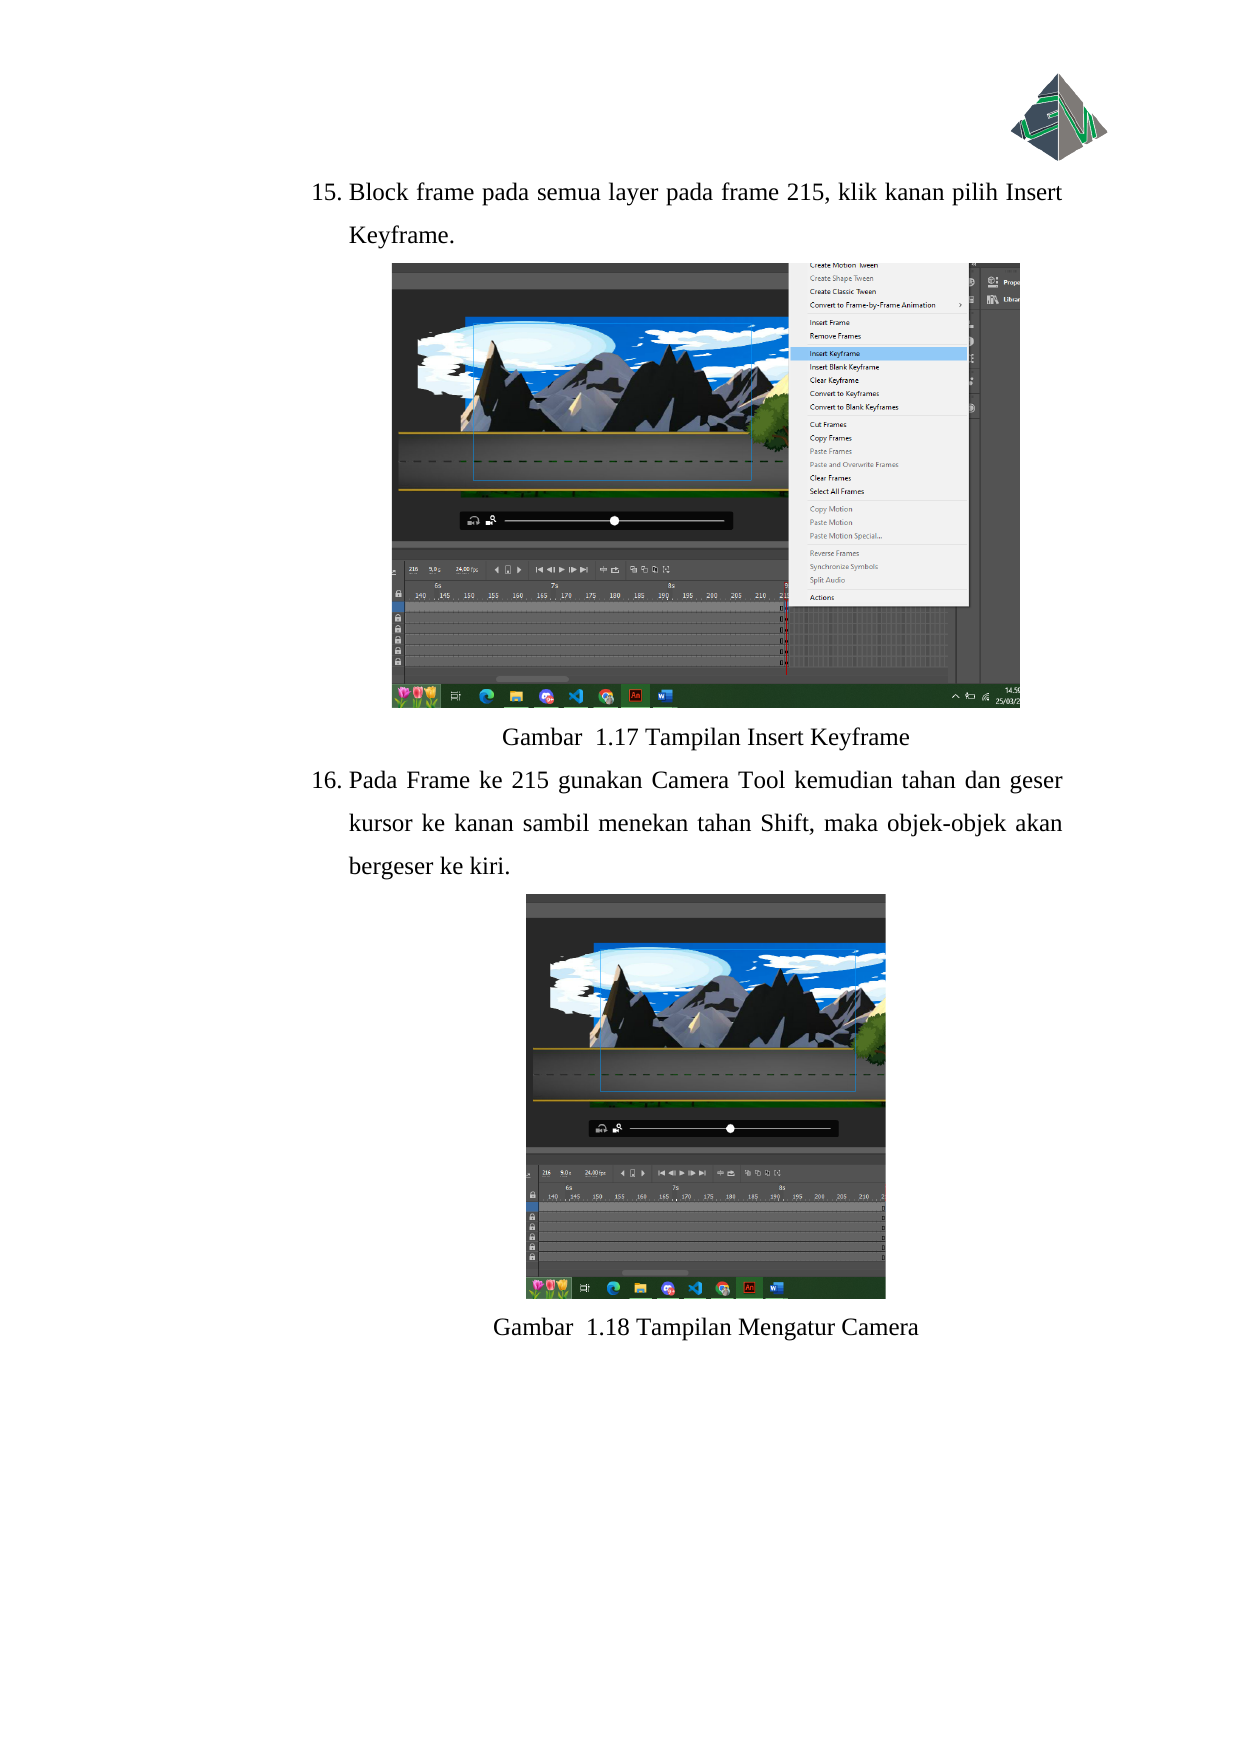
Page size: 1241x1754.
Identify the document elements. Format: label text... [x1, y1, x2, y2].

picture [391, 263, 1020, 708]
list Pada Frame ke 215 gunakan Camera Tool kemudian tahan dan geser kursor ke kanan sambil menekan tahan Shift, maka objek-objek akan bergeser ke kiri. [311, 765, 1063, 880]
list Block frame pada semua layer pada frame 215, klik kanan pilih Insert Keyframe. [311, 177, 1063, 249]
subtitle 1.17 Tampilan Insert Keyframe [349, 722, 1063, 751]
picture [1010, 73, 1108, 161]
picture [526, 894, 886, 1299]
subtitle 1.18 Tampilan Mengatur Camera [349, 1312, 1063, 1341]
